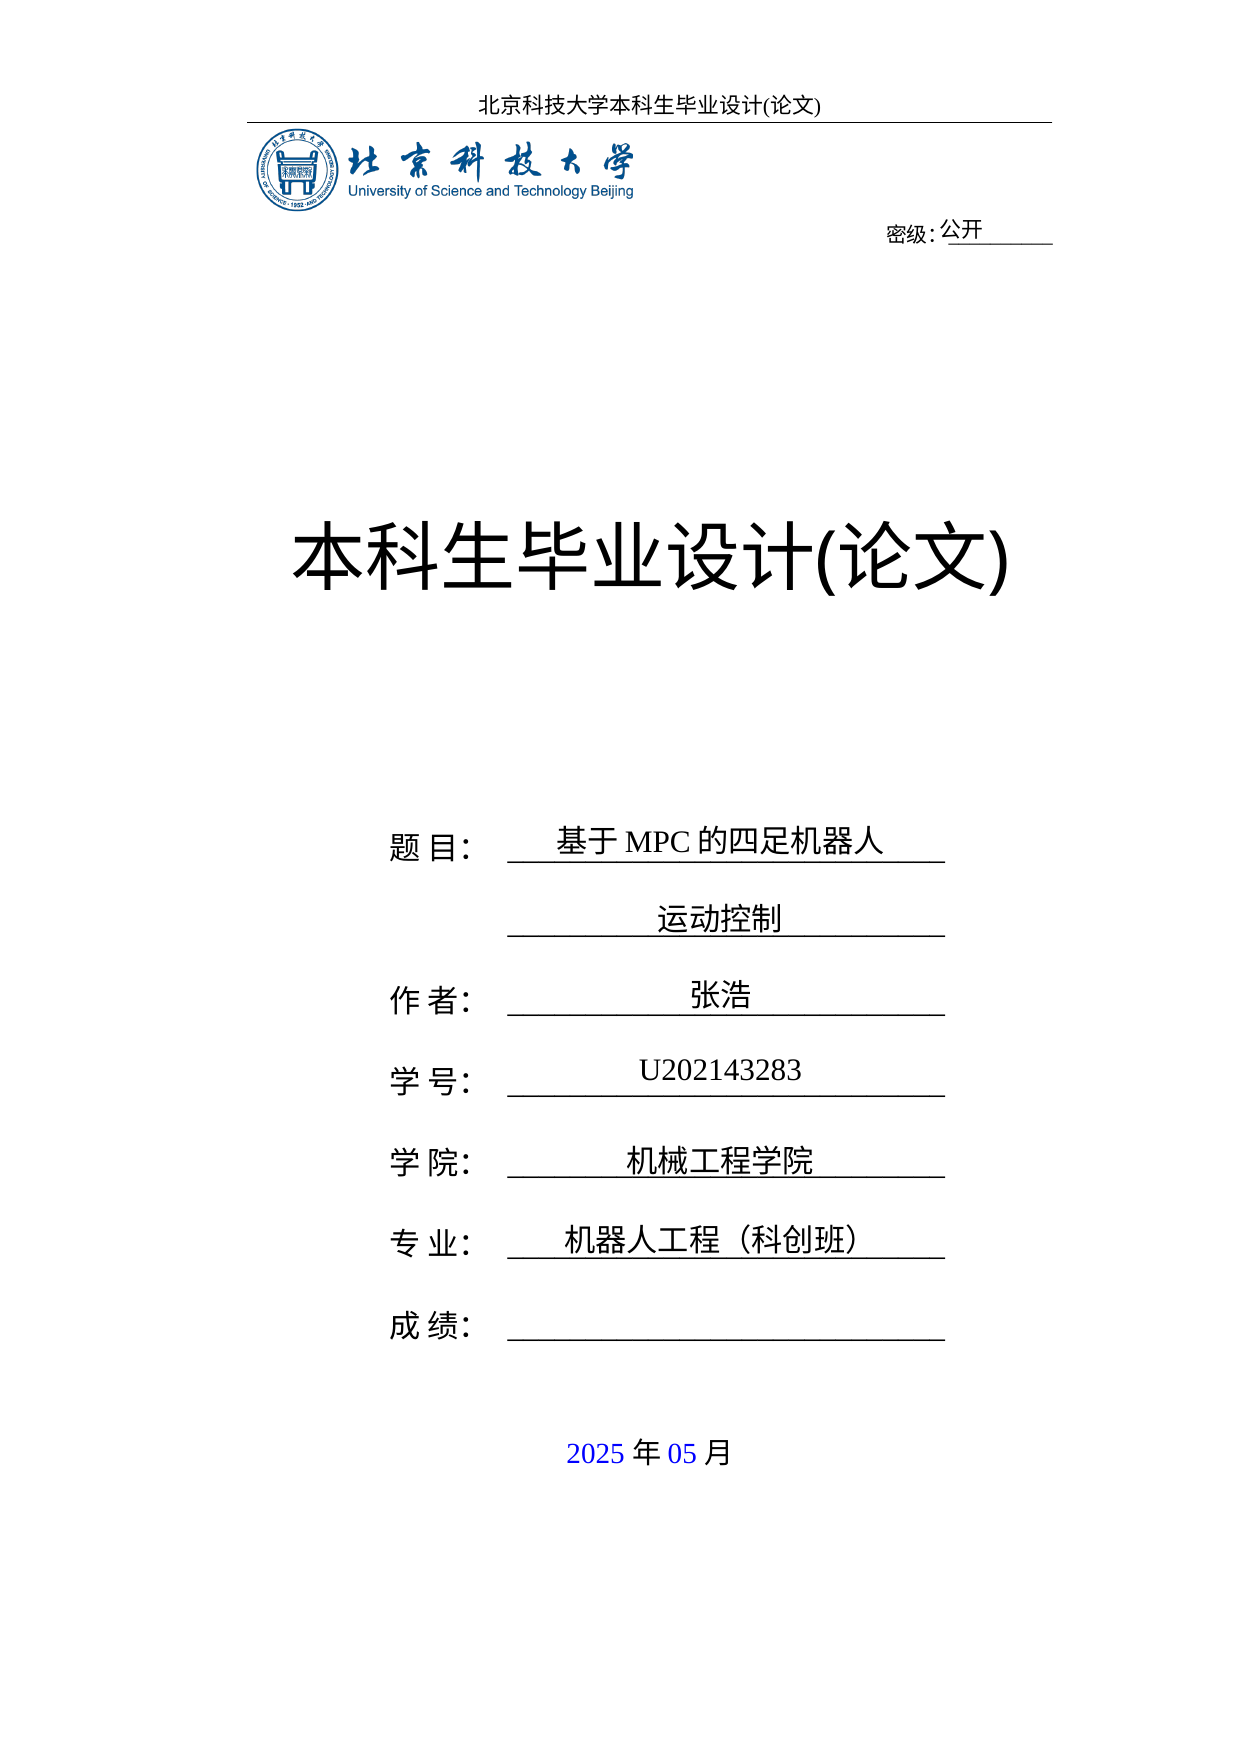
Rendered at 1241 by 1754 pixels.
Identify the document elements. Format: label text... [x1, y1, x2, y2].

text 密级：__________ [247, 218, 1052, 248]
text ____________________________ [389, 904, 1052, 940]
picture [255, 123, 634, 219]
text 专 业： ____________________________ [389, 1219, 1052, 1265]
text 题 目： ____________________________ [389, 823, 1052, 868]
text 2025 年 05 月 [247, 1430, 1052, 1472]
text 学 院： ____________________________ [389, 1138, 1052, 1184]
text 本科生毕业设计(论文) [247, 498, 1052, 607]
text 学 号： ____________________________ [389, 1057, 1052, 1102]
text 作 者： ____________________________ [389, 976, 1052, 1021]
text 成 绩： ____________________________ [389, 1301, 1052, 1346]
